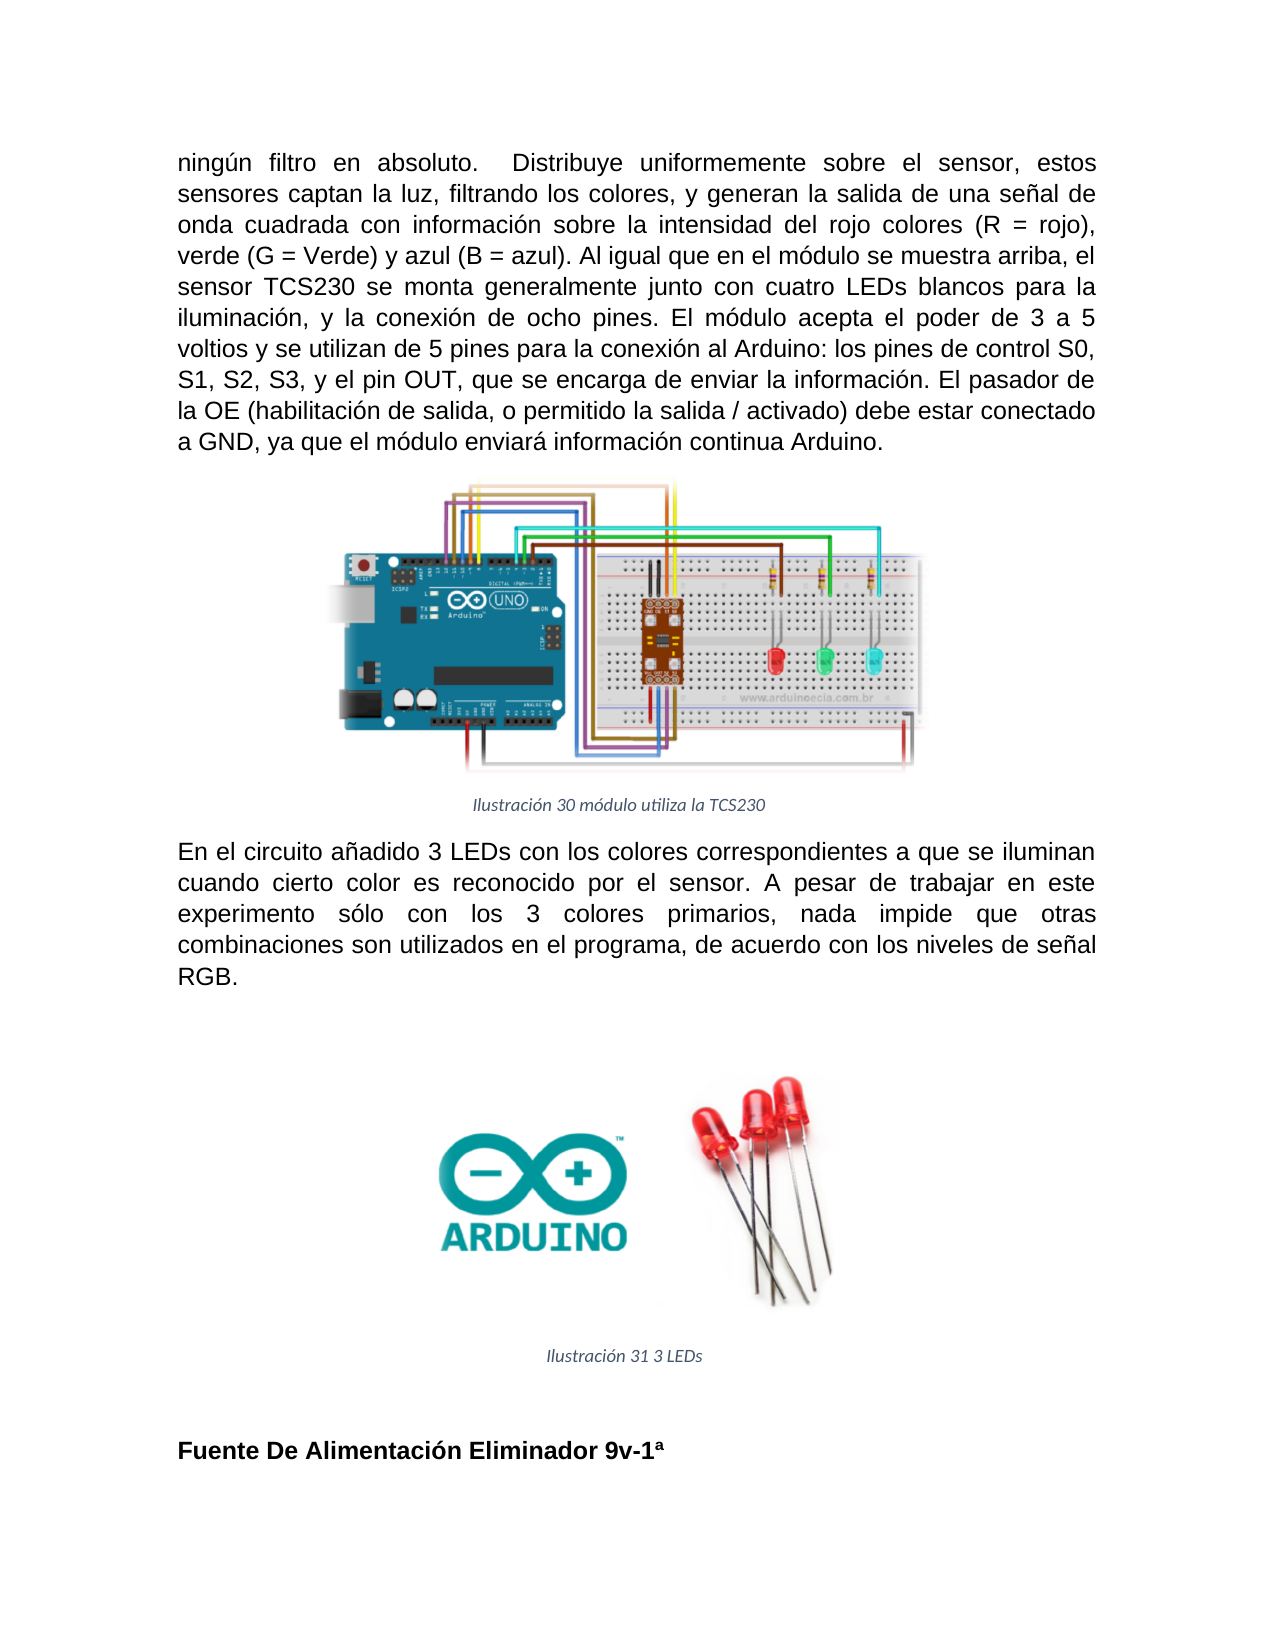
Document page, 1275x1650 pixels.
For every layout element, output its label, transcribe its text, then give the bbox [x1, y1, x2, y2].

picture [353, 504, 902, 747]
picture [447, 1085, 828, 1297]
text Ilustración 30 módulo utiliza la TCS230 [398, 794, 1098, 817]
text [177, 148, 1098, 456]
text Ilustración 31 3 LEDs [472, 1345, 1098, 1368]
text Fuente De Alimentación Eliminador 9v-1ª [177, 1436, 1098, 1465]
text En el circuito añadido 3 LEDs con los colores correspondientes a que se iluminan cuando cierto color es reconocido por el sensor. A pesar de trabajar en este experimento sólo con los 3 colores primarios, nada impide que otras combinaciones son utilizados en el programa, de acuerdo con los niveles de señal RGB. [177, 837, 1098, 990]
